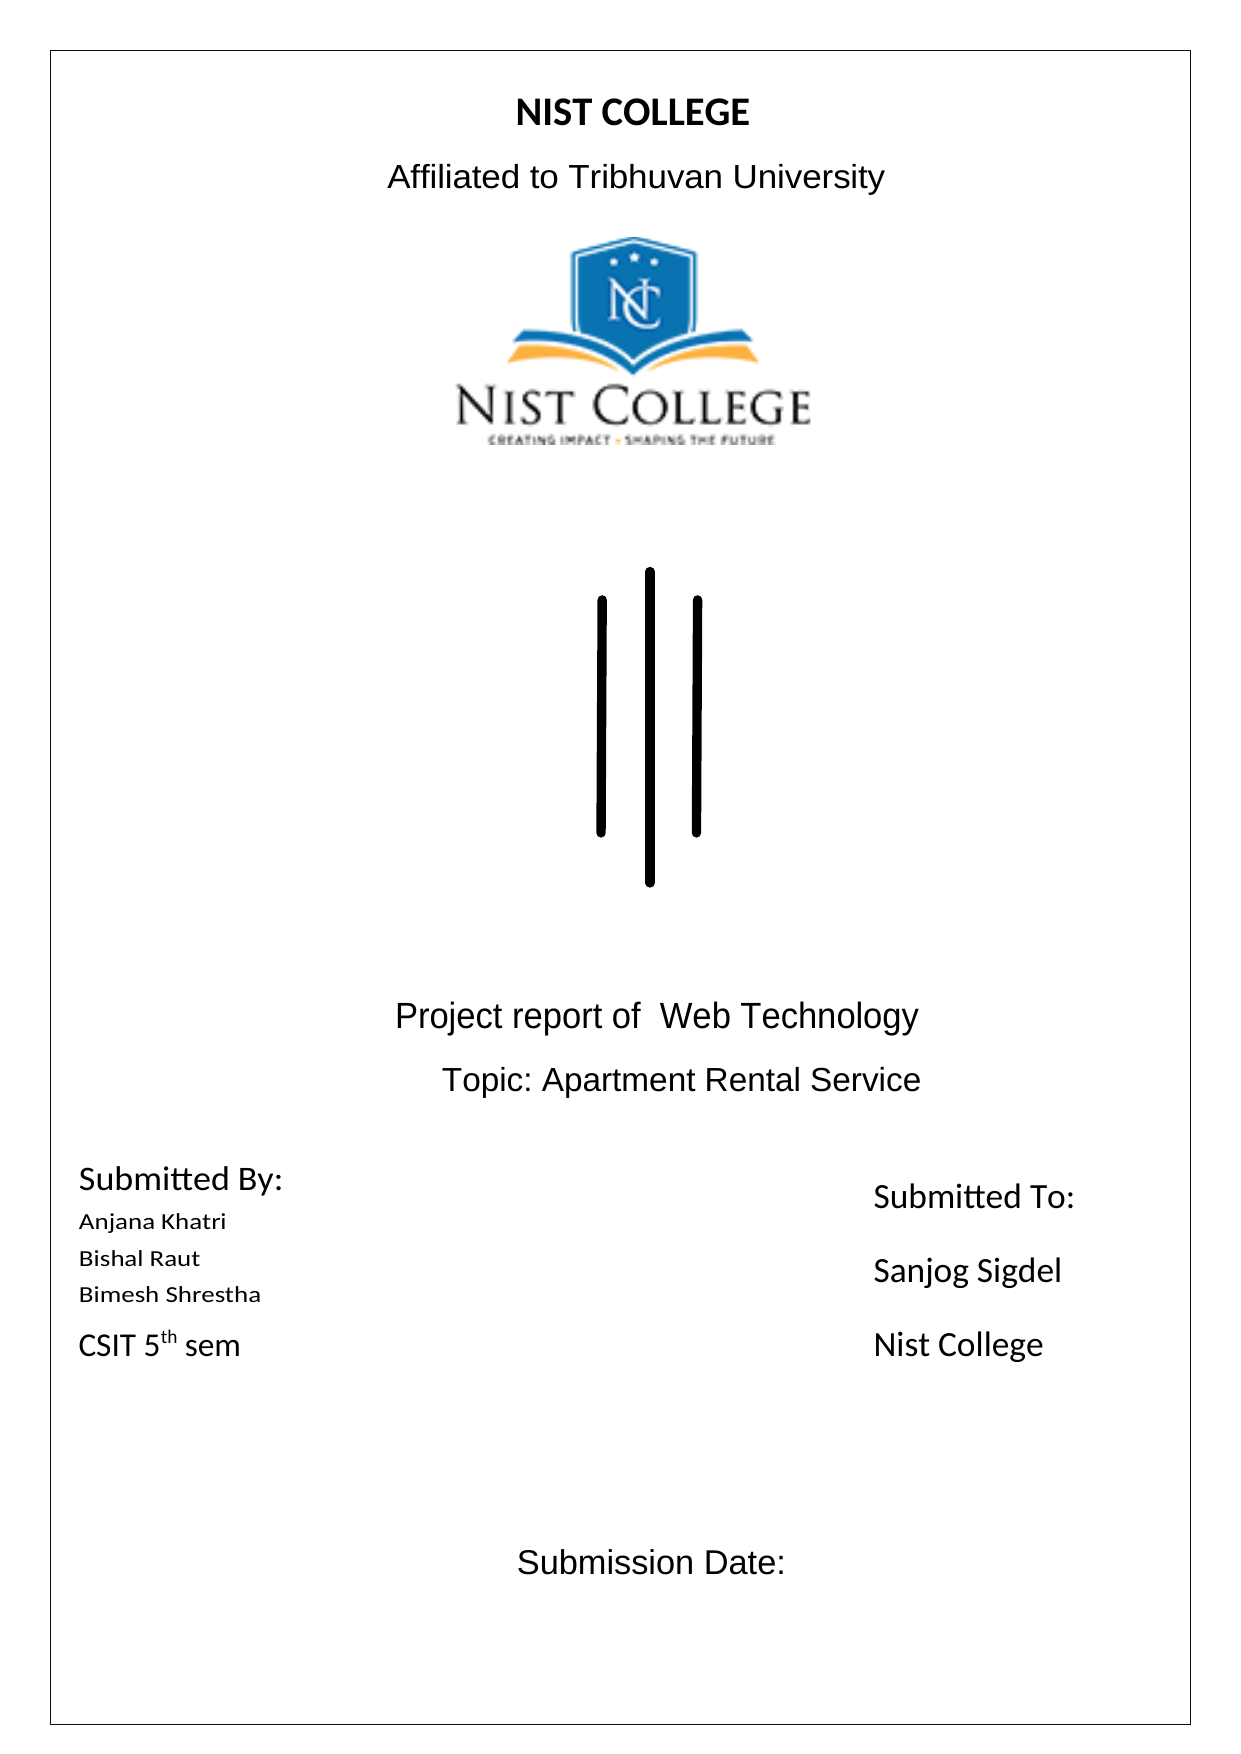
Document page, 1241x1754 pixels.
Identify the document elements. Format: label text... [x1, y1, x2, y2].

text Affiliated to Tribhuvan University [387, 158, 1113, 196]
title NIST COLLEGE [442, 86, 750, 136]
text CSIT 5th sem [78, 1308, 858, 1369]
text Submission Date: [442, 1501, 1113, 1582]
picture [451, 237, 894, 445]
text Bimesh Shrestha [79, 1280, 858, 1308]
text Bishal Raut [79, 1244, 858, 1272]
text Submitted By: [79, 1157, 1113, 1199]
text Topic: Apartment Rental Service [367, 1060, 1113, 1098]
text Project report of Web Technology [395, 994, 1113, 1036]
text Anjana Khatri [79, 1207, 858, 1236]
